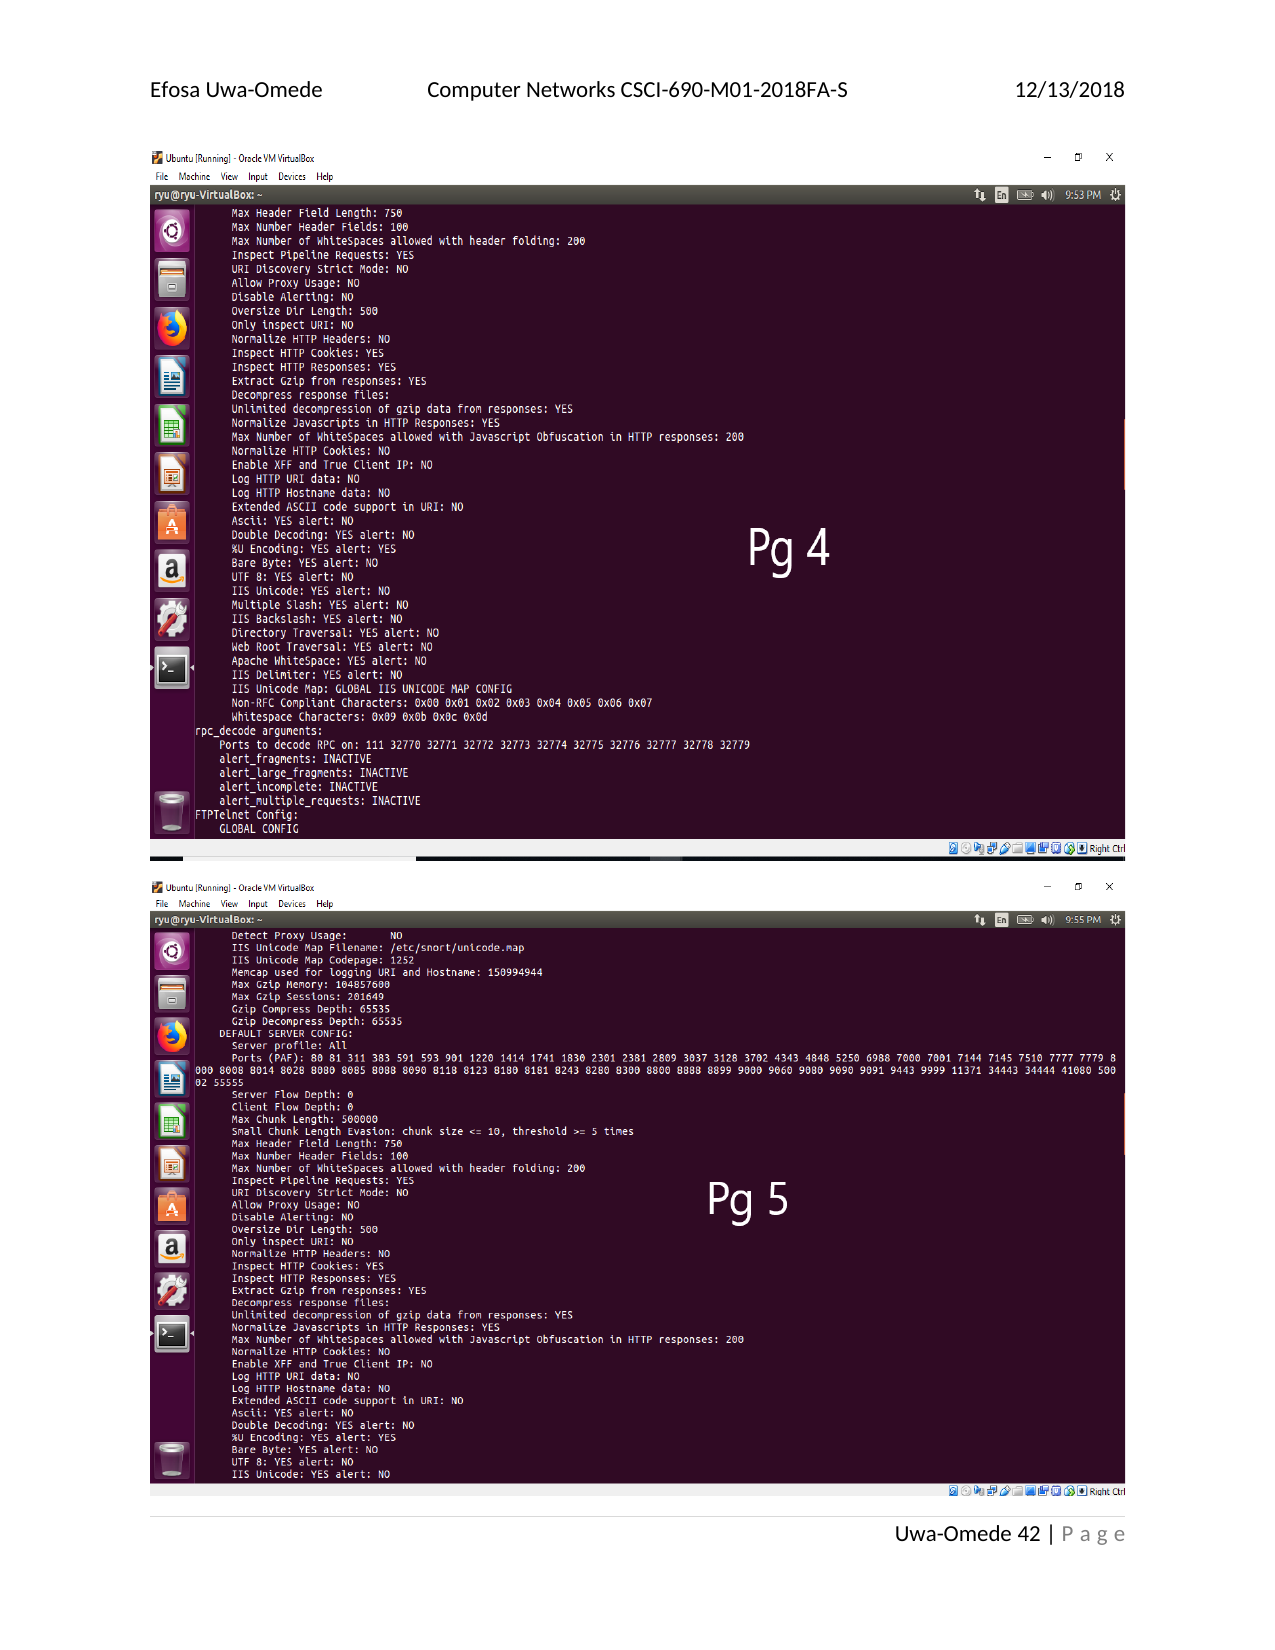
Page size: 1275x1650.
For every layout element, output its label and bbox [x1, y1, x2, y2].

picture [150, 150, 1125, 861]
picture [150, 879, 1125, 1496]
